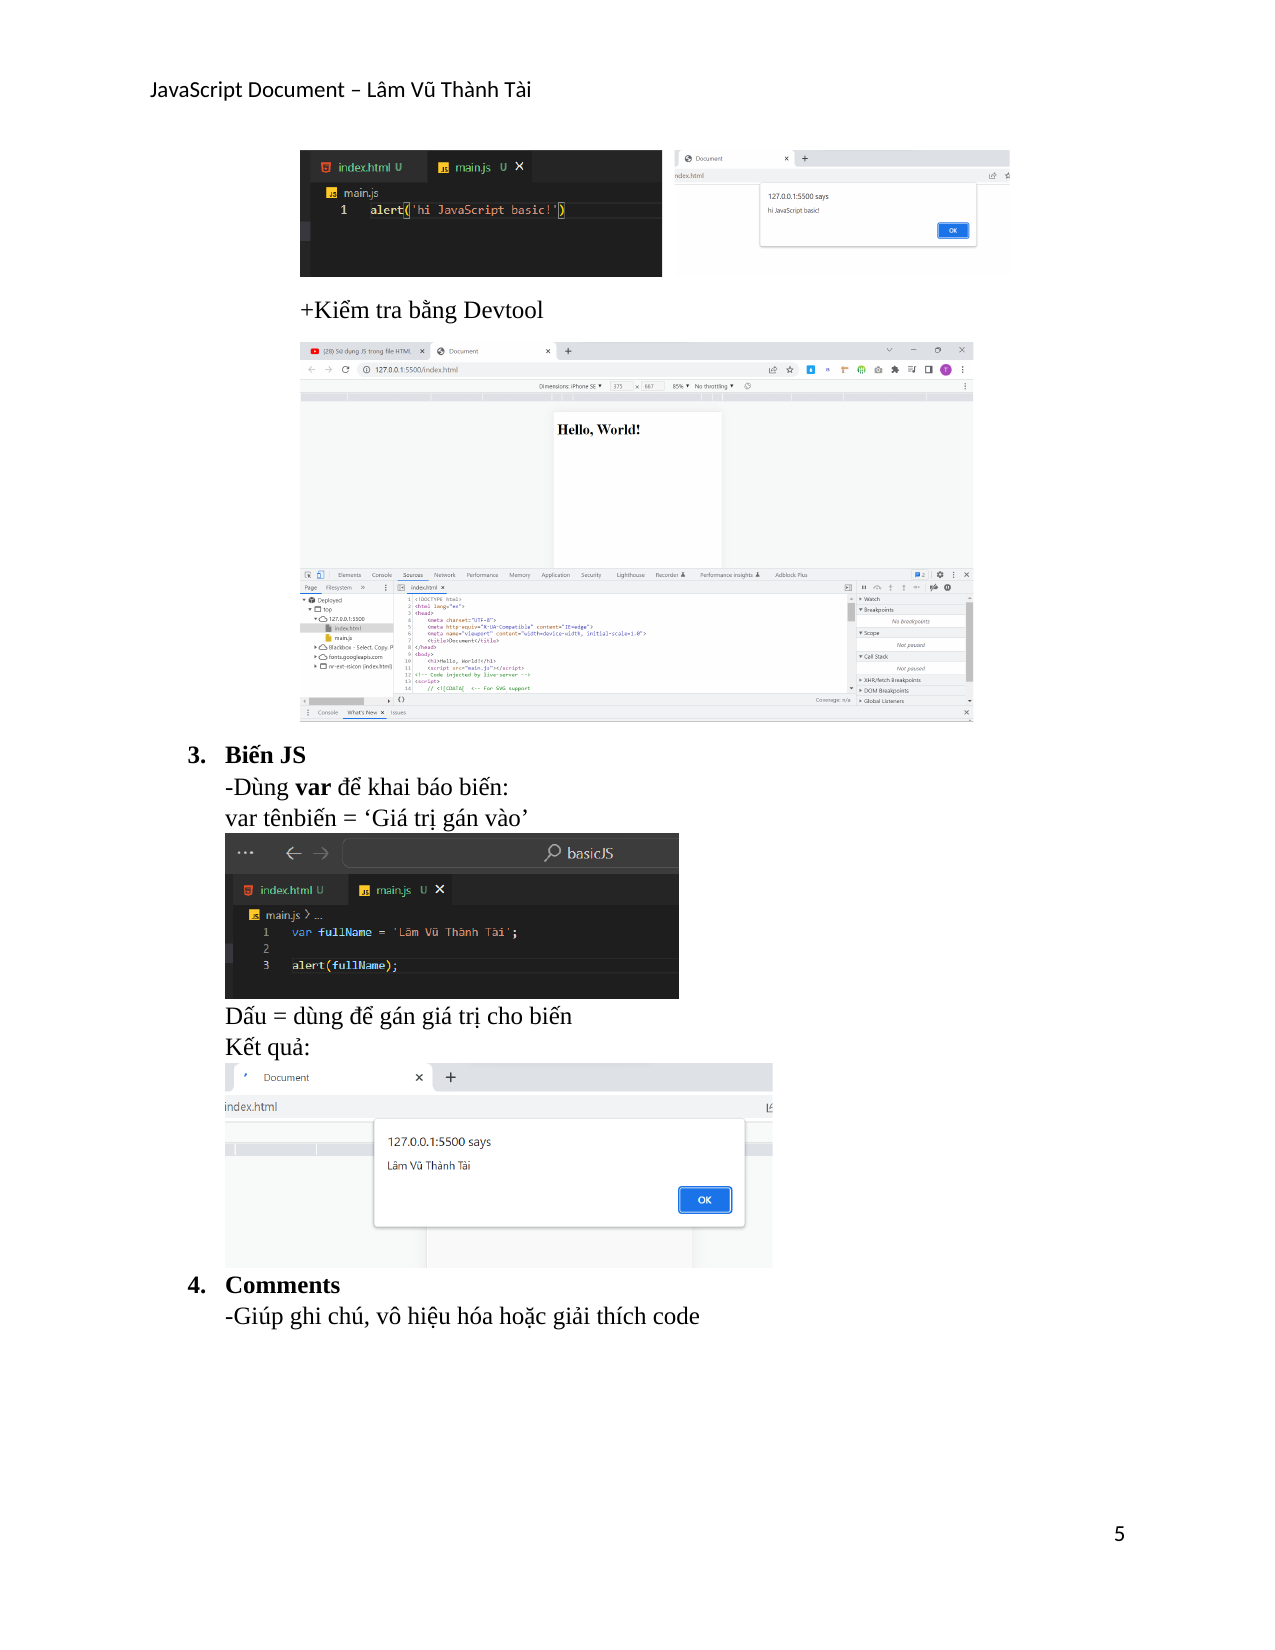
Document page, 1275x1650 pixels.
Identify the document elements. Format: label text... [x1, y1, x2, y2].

picture [225, 833, 679, 999]
list Comments [187, 1270, 1125, 1299]
picture [225, 1063, 773, 1268]
list Kết quả: [225, 1032, 1125, 1061]
picture [300, 150, 663, 277]
text +Kiểm tra bằng Devtool [225, 295, 1125, 324]
picture [674, 150, 1010, 277]
list Dấu = dùng để gán giá trị cho biến [225, 1001, 1125, 1030]
list -Dùng var để khai báo biến: [225, 772, 1125, 800]
picture [300, 342, 974, 722]
list var tênbiến = ‘Giá trị gán vào’ [225, 803, 1125, 831]
list -Giúp ghi chú, vô hiệu hóa hoặc giải thích code [225, 1301, 1125, 1330]
list Biến JS [187, 741, 1125, 769]
